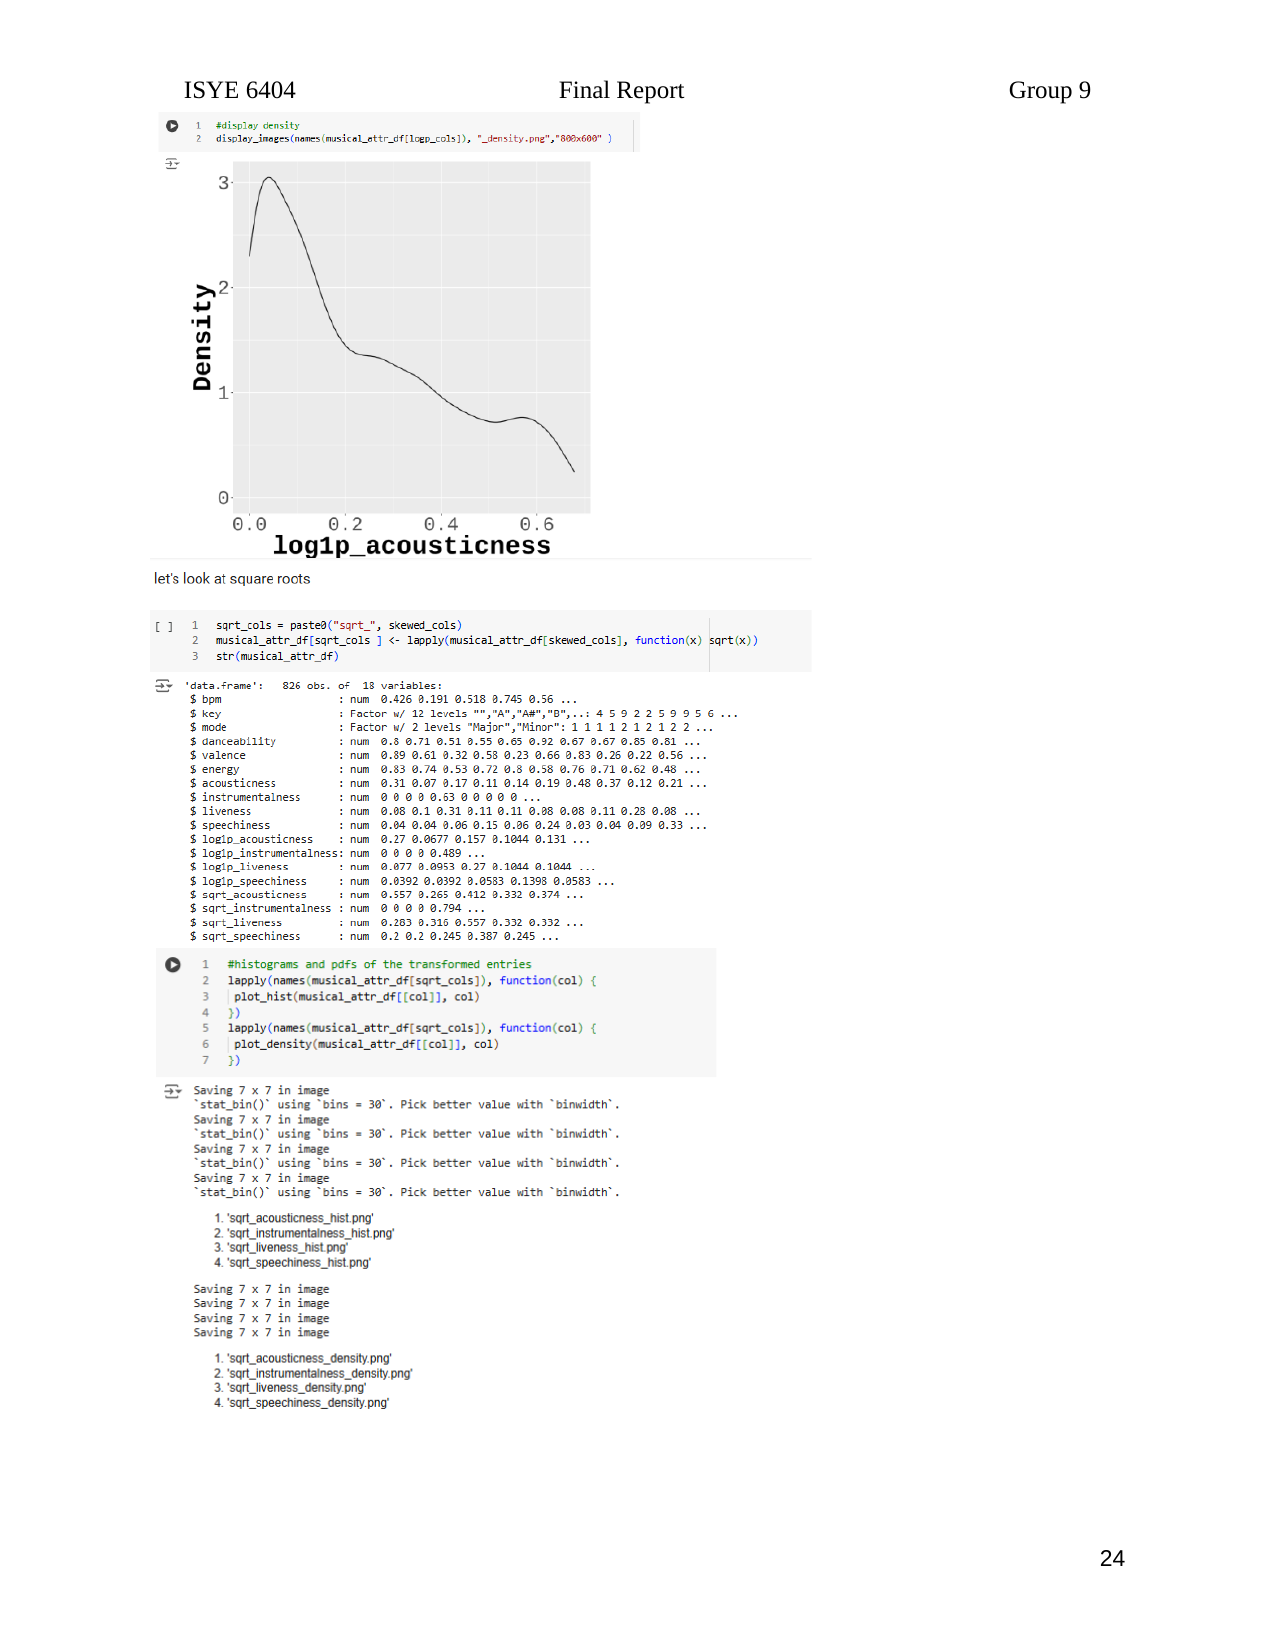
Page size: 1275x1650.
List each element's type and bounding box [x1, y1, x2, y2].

picture [150, 107, 812, 1419]
